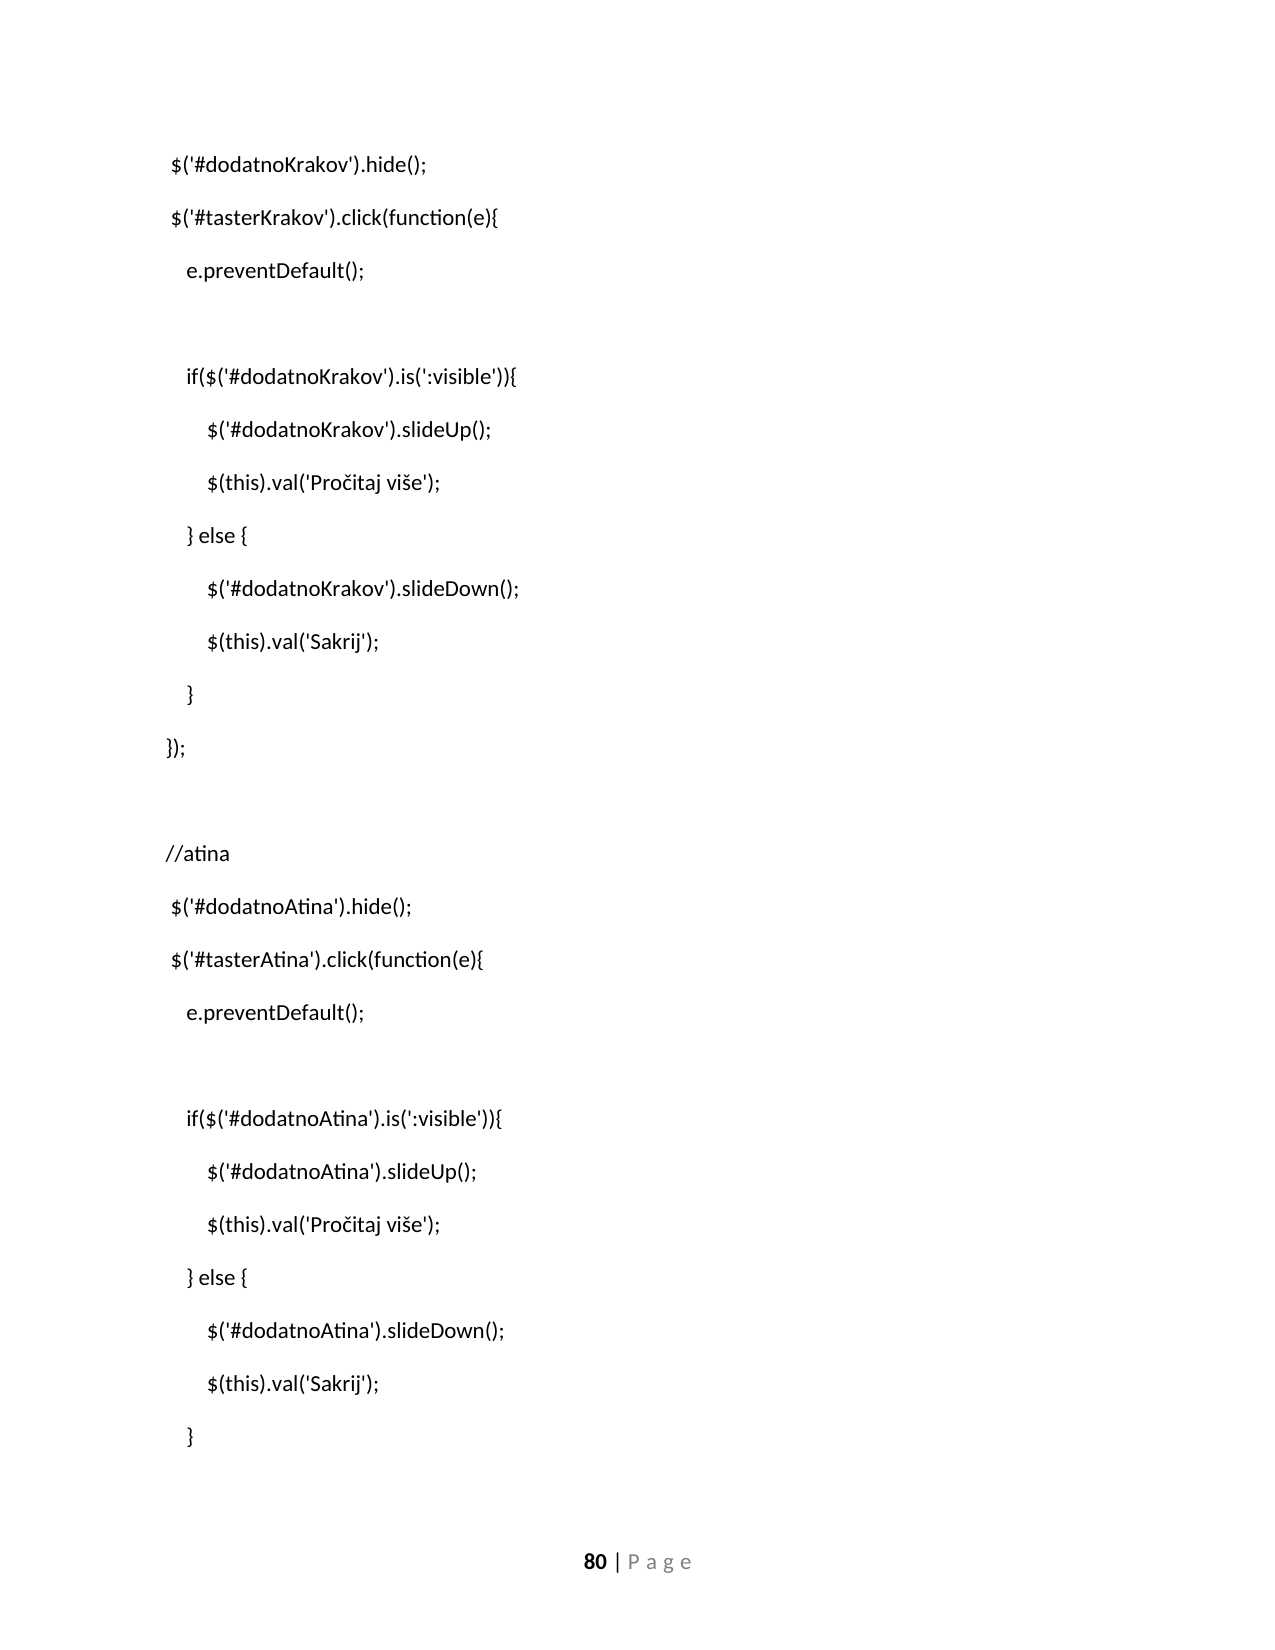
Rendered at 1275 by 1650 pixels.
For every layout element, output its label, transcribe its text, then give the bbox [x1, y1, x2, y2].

text if($('#dodatnoAtina').is(':visible')){ [150, 1104, 1125, 1132]
text $('#dodatnoKrakov').slideUp(); [150, 415, 1125, 443]
text } [150, 680, 1125, 708]
text $(this).val('Pročitaj više'); [150, 1210, 1125, 1238]
text } else { [150, 521, 1125, 549]
text } [150, 1422, 1125, 1451]
text }); [150, 733, 1125, 761]
text $('#tasterKrakov').click(function(e){ [150, 203, 1125, 231]
text //atina [150, 839, 1125, 867]
text $(this).val('Sakrij'); [150, 1369, 1125, 1397]
text } else { [150, 1263, 1125, 1291]
text $('#dodatnoKrakov').hide(); [150, 150, 1125, 178]
text $('#dodatnoAtina').hide(); [150, 892, 1125, 920]
text $(this).val('Sakrij'); [150, 627, 1125, 655]
text $('#dodatnoAtina').slideUp(); [150, 1157, 1125, 1185]
text $('#dodatnoKrakov').slideDown(); [150, 574, 1125, 602]
text e.preventDefault(); [150, 256, 1125, 284]
text $('#dodatnoAtina').slideDown(); [150, 1316, 1125, 1344]
text if($('#dodatnoKrakov').is(':visible')){ [150, 362, 1125, 390]
text $('#tasterAtina').click(function(e){ [150, 945, 1125, 973]
text e.preventDefault(); [150, 998, 1125, 1026]
text $(this).val('Pročitaj više'); [150, 468, 1125, 496]
